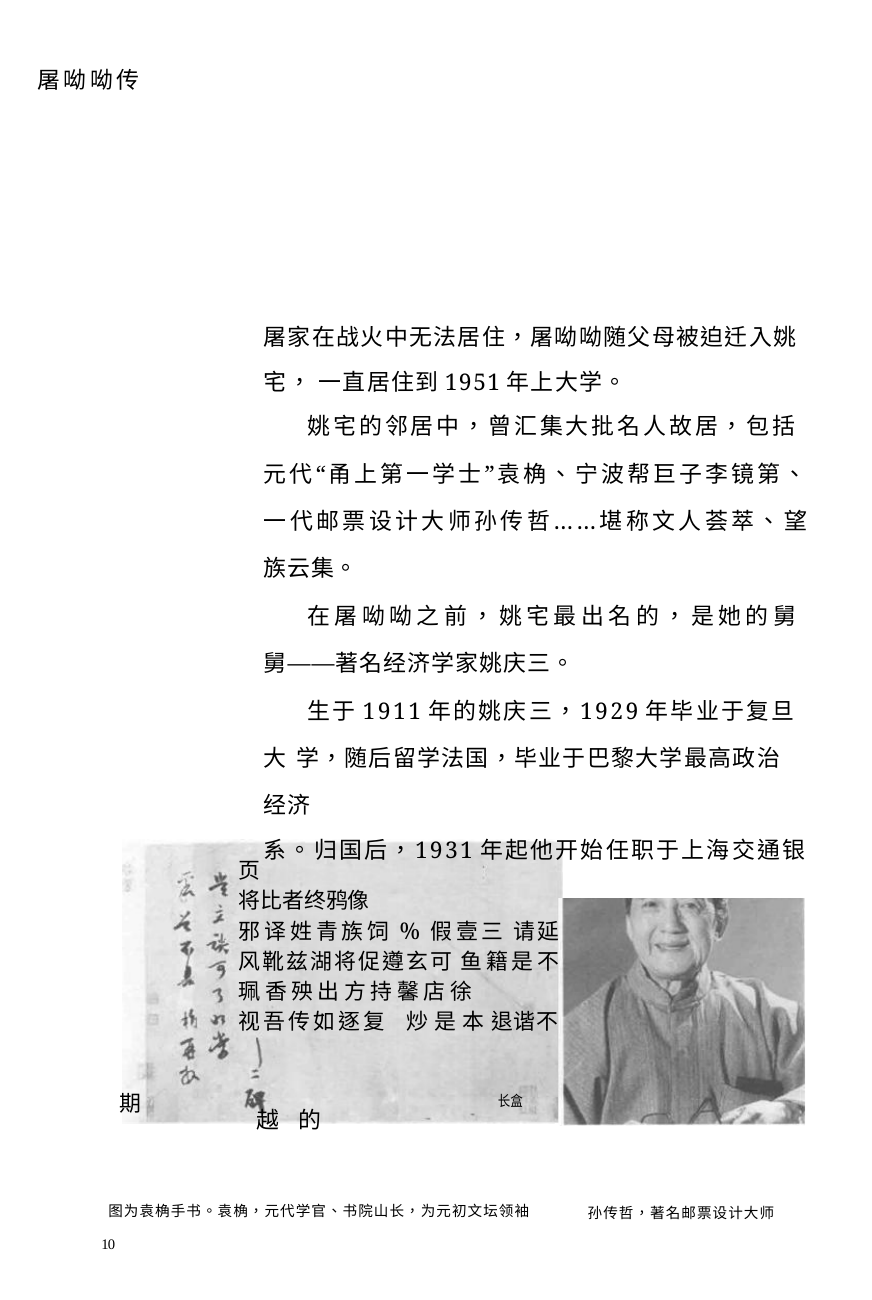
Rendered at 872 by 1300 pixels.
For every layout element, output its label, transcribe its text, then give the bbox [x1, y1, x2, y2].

text 姚宅的邻居中，曾汇集大批名人故居，包括 [307, 412, 807, 440]
text 元代“甬上第一学士”袁桷、宁波帮巨子李镜第、 一代邮票设计大师孙传哲……堪称文人荟萃、望 族云集。 [263, 458, 807, 583]
text 图为袁桷手书。袁桷，元代学官、书院山长，为元初文坛领袖 [108, 1204, 548, 1220]
text 在屠呦呦之前，姚宅最出名的，是她的舅 舅——著名经济学家姚庆三。 [263, 600, 801, 678]
picture [269, 1114, 273, 1124]
text 生于1911年的姚庆三，1929年毕业于复旦大 学，随后留学法国，毕业于巴黎大学最高政治经济 [263, 695, 799, 820]
text 屠家在战火中无法居住，屠呦呦随父母被迫迁入姚 宅， 一直居住到1951年上大学。 [263, 320, 799, 397]
picture [122, 839, 805, 1126]
text 孙传哲，著名邮票设计大师 [587, 1206, 807, 1222]
text 屠呦呦传 [37, 65, 807, 94]
text 系。归国后，1931年起他开始任职于上海交通银 [263, 836, 807, 864]
